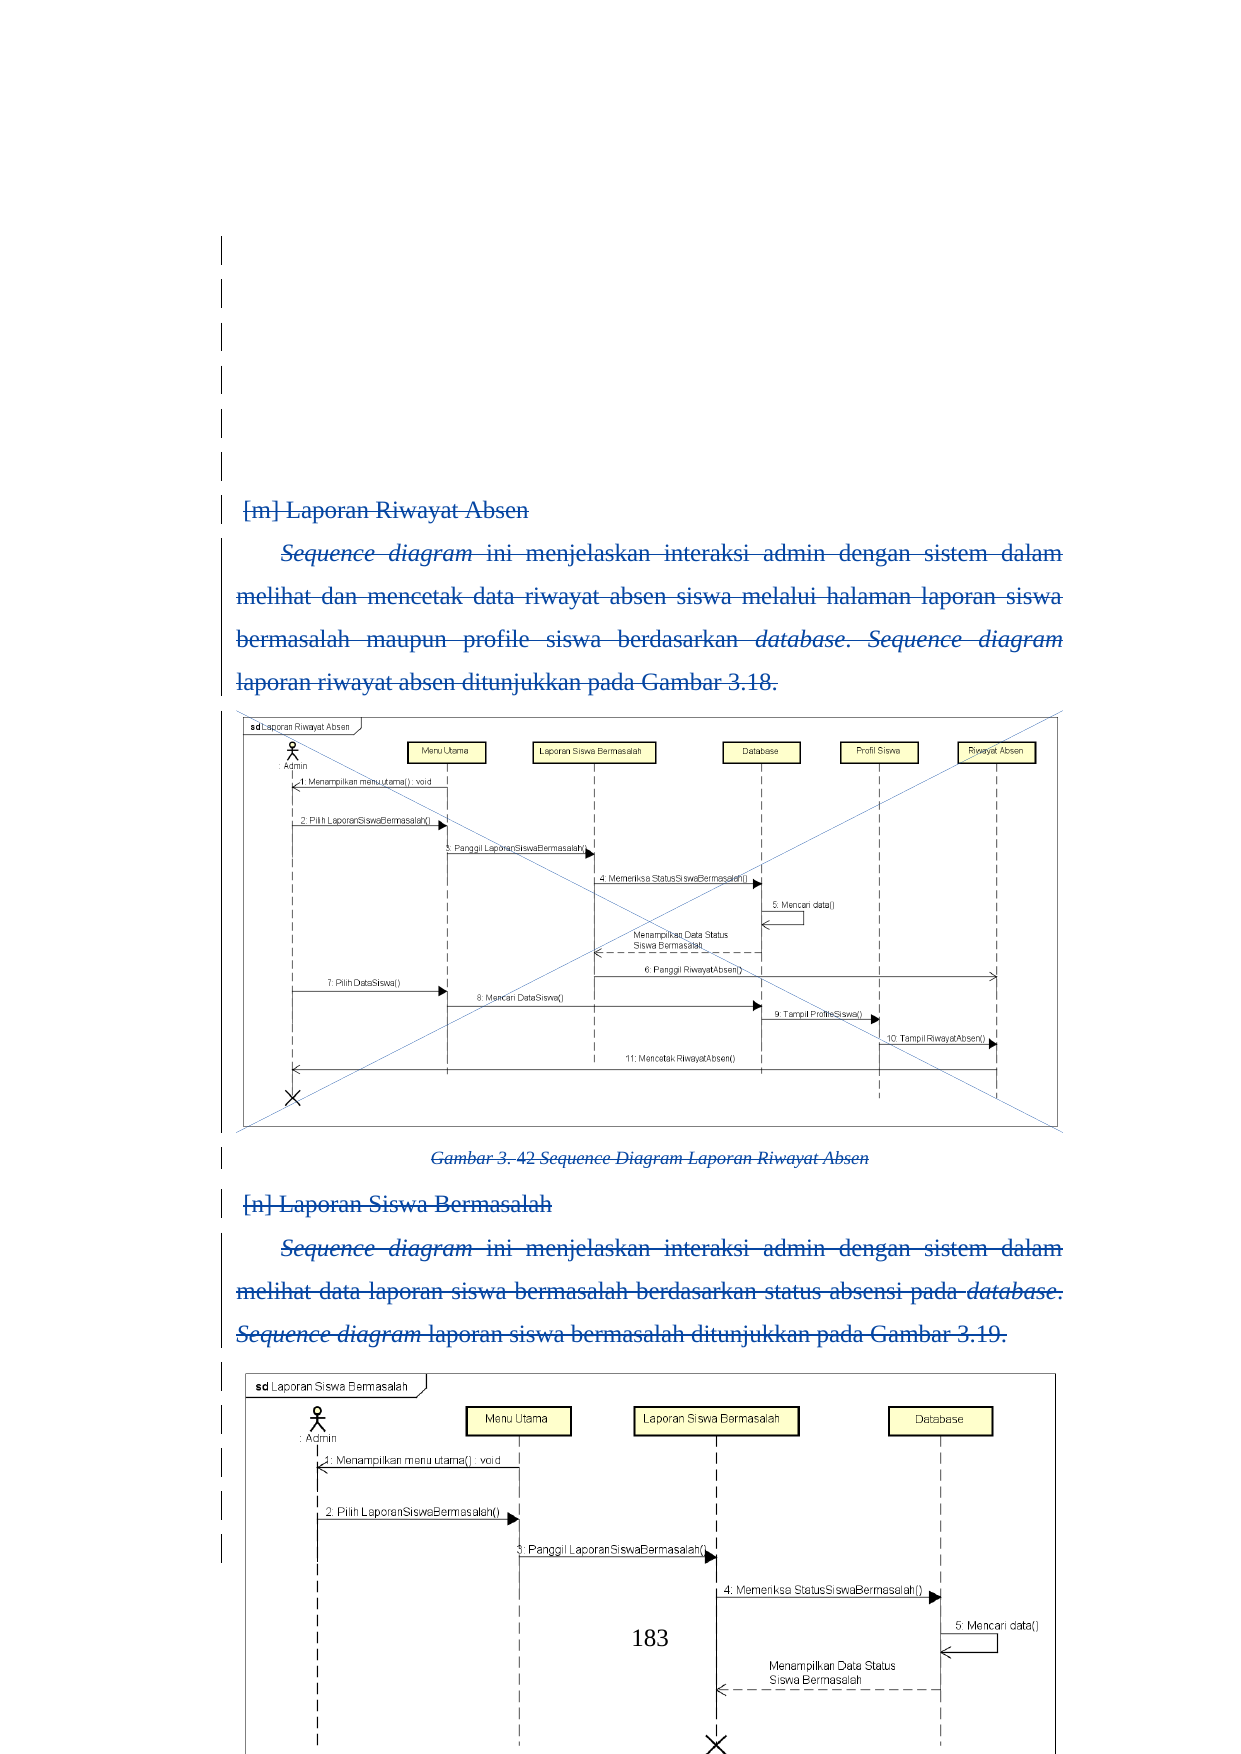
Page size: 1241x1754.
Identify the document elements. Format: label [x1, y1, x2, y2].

picture [238, 923, 1061, 1133]
picture [236, 712, 648, 1132]
picture [238, 710, 1061, 921]
picture [652, 712, 1063, 1132]
picture [236, 1364, 1063, 1754]
